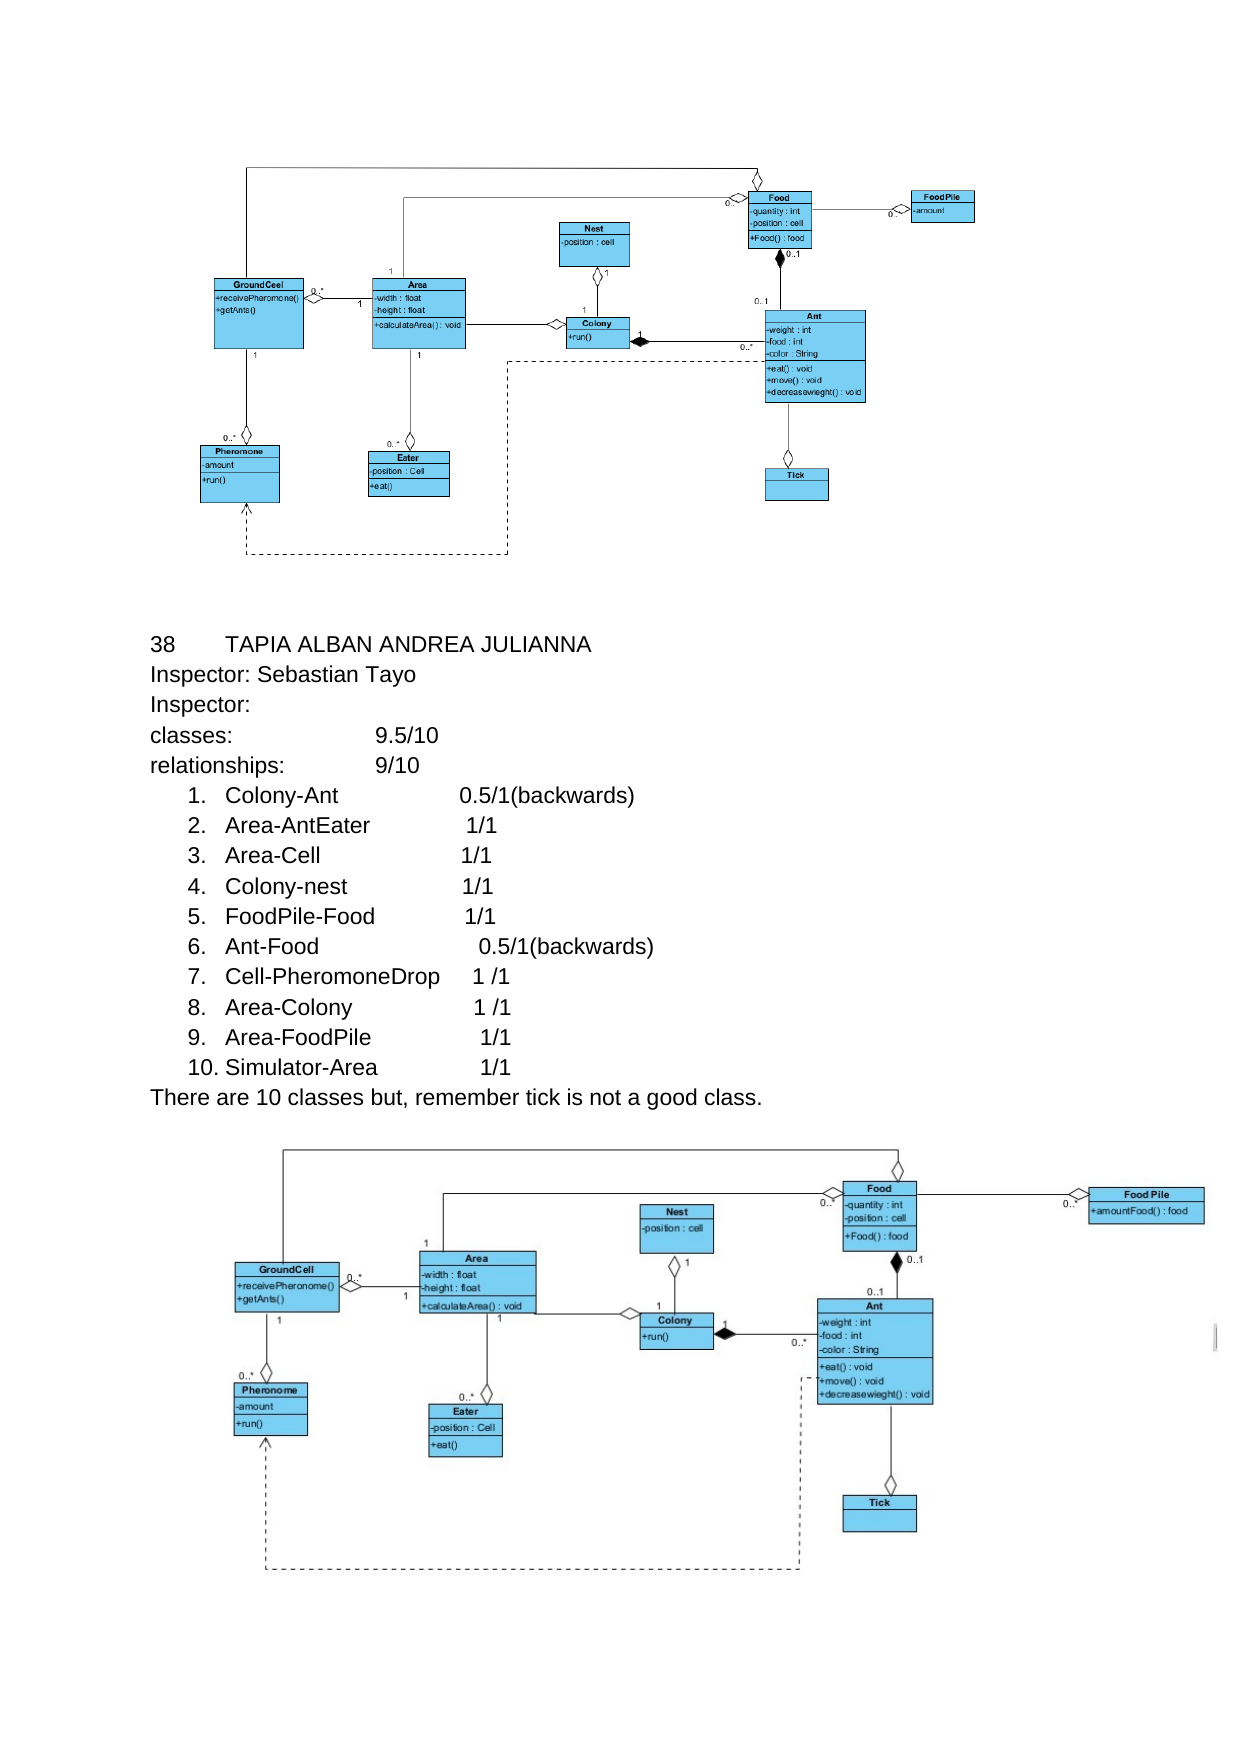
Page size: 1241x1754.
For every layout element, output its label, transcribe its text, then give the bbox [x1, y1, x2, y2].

list Area-Cell 1/1 [187, 842, 1090, 869]
text There are 10 classes but, remember tick is not a good class. [150, 1084, 1090, 1110]
list FoodPile-Food 1/1 [187, 903, 1090, 929]
text Inspector: Sebastian Tayo [150, 661, 1090, 687]
list Colony-Ant 0.5/1(backwards) [187, 782, 1090, 808]
list Area-FoodPile 1/1 [187, 1024, 1090, 1050]
list Cell-PheromoneDrop 1 /1 [187, 963, 1090, 989]
list Colony-nest 1/1 [187, 873, 1090, 899]
picture [150, 1114, 1218, 1587]
text Inspector: [150, 691, 1090, 718]
list Area-AntEater 1/1 [187, 812, 1090, 838]
picture [150, 150, 1091, 627]
text 38 TAPIA ALBAN ANDREA JULIANNA [150, 631, 1090, 657]
list Area-Colony 1 /1 [187, 993, 1090, 1020]
text classes: 9.5/10 [150, 722, 1090, 748]
text relationships: 9/10 [150, 752, 1090, 778]
list Ant-Food 0.5/1(backwards) [187, 933, 1090, 959]
list Simulator-Area 1/1 [187, 1054, 1090, 1080]
